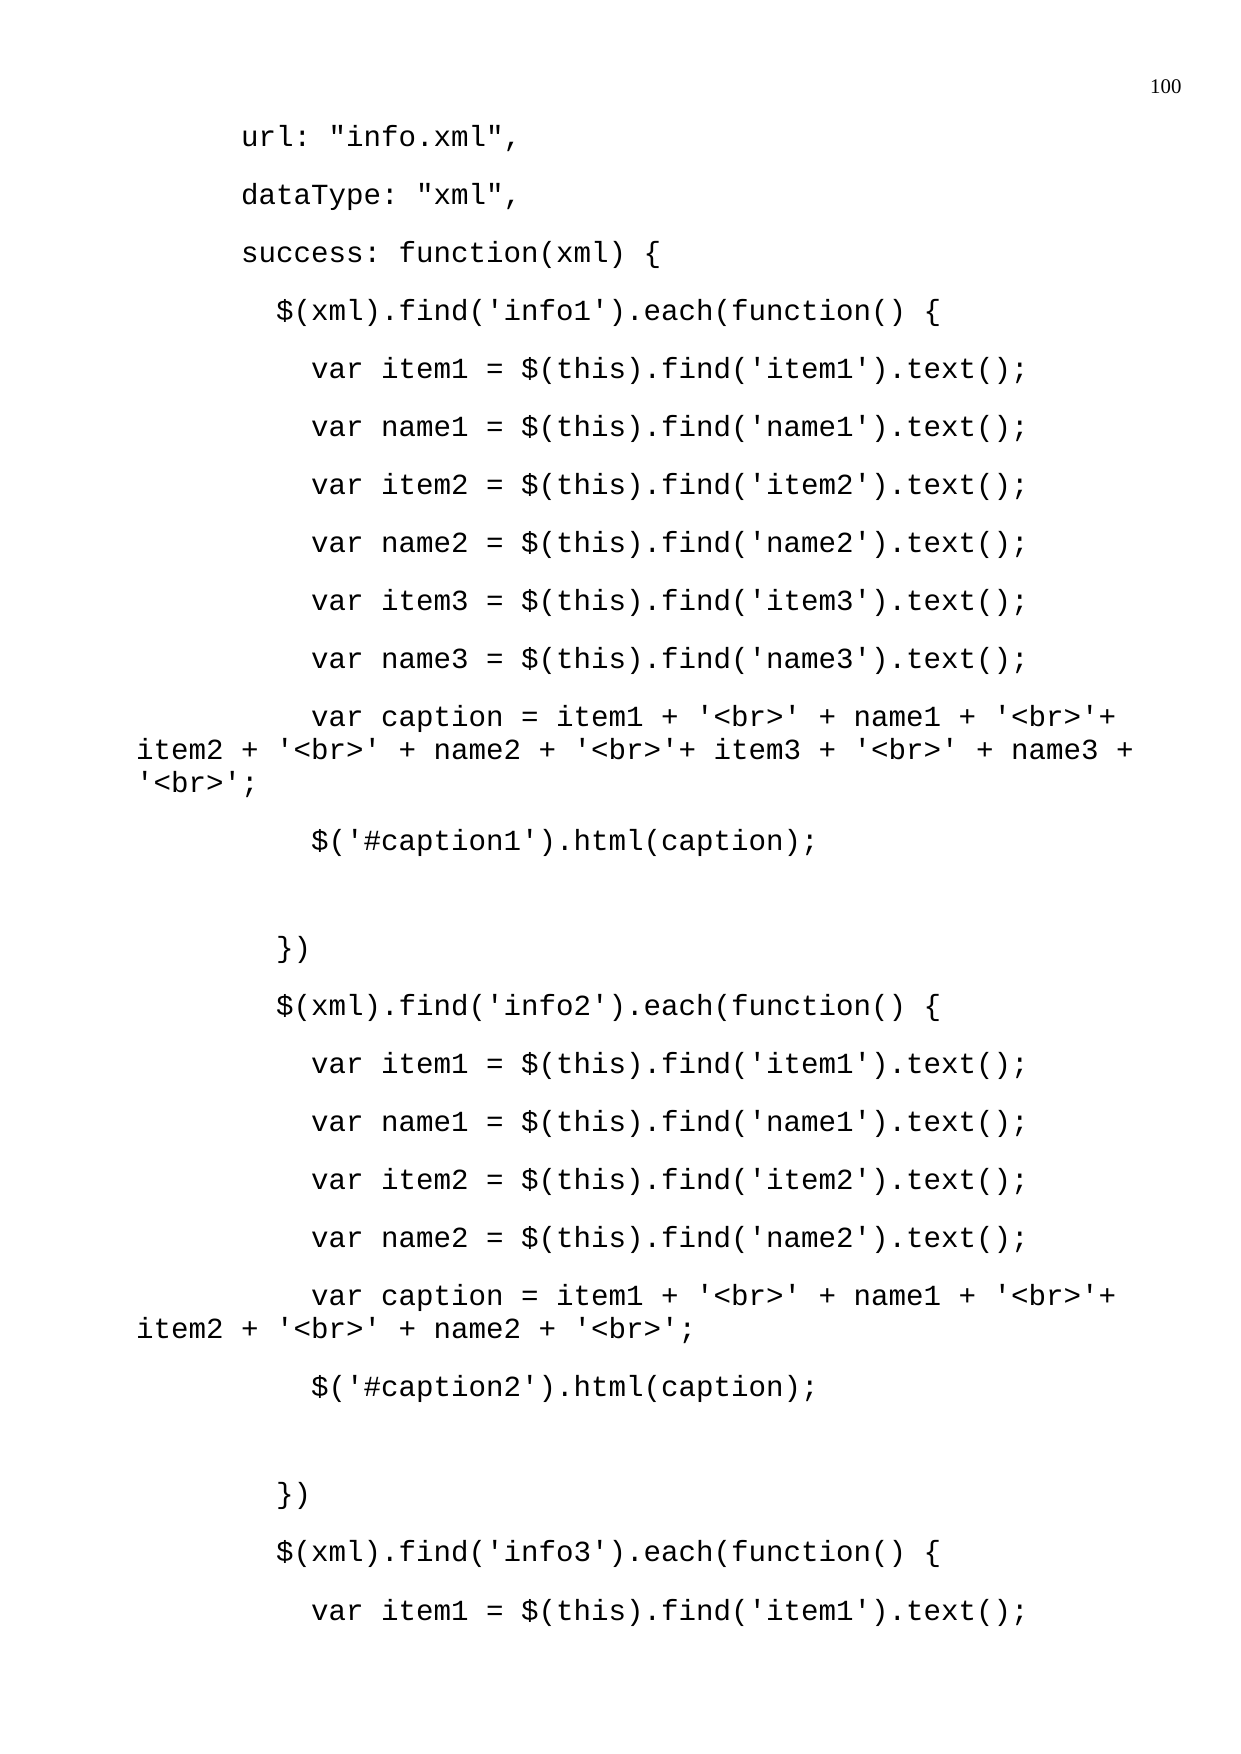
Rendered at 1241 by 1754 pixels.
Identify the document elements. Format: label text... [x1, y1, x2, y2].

text var item2 = $(this).find('item2').text(); [136, 470, 1181, 503]
text var name2 = $(this).find('name2').text(); [136, 528, 1181, 561]
text var caption = item1 + '<br>' + name1 + '<br>'+ item2 + '<br>' + name2 + '<br>'; [136, 1281, 1181, 1347]
text var name3 = $(this).find('name3').text(); [136, 644, 1181, 677]
text var name2 = $(this).find('name2').text(); [136, 1223, 1181, 1256]
text var name1 = $(this).find('name1').text(); [136, 412, 1181, 445]
text }) [136, 933, 1181, 966]
text var item1 = $(this).find('item1').text(); [136, 354, 1181, 387]
text $(xml).find('info2').each(function() { [136, 991, 1181, 1024]
text $('#caption2').html(caption); [136, 1372, 1181, 1406]
text var item1 = $(this).find('item1').text(); [136, 1049, 1181, 1082]
text var caption = item1 + '<br>' + name1 + '<br>'+ item2 + '<br>' + name2 + '<br>'+ item3 + '<br>' + name3 + '<br>'; [136, 702, 1181, 801]
text $(xml).find('info1').each(function() { [136, 296, 1181, 329]
text success: function(xml) { [136, 238, 1181, 271]
text var item2 = $(this).find('item2').text(); [136, 1165, 1181, 1198]
text var item3 = $(this).find('item3').text(); [136, 586, 1181, 619]
text $(xml).find('info3').each(function() { [136, 1538, 1181, 1571]
text url: "info.xml", [136, 122, 1181, 155]
text var item1 = $(this).find('item1').text(); [136, 1596, 1181, 1629]
text dataType: "xml", [136, 180, 1181, 213]
text }) [136, 1479, 1181, 1513]
text var name1 = $(this).find('name1').text(); [136, 1107, 1181, 1140]
text $('#caption1').html(caption); [136, 826, 1181, 859]
